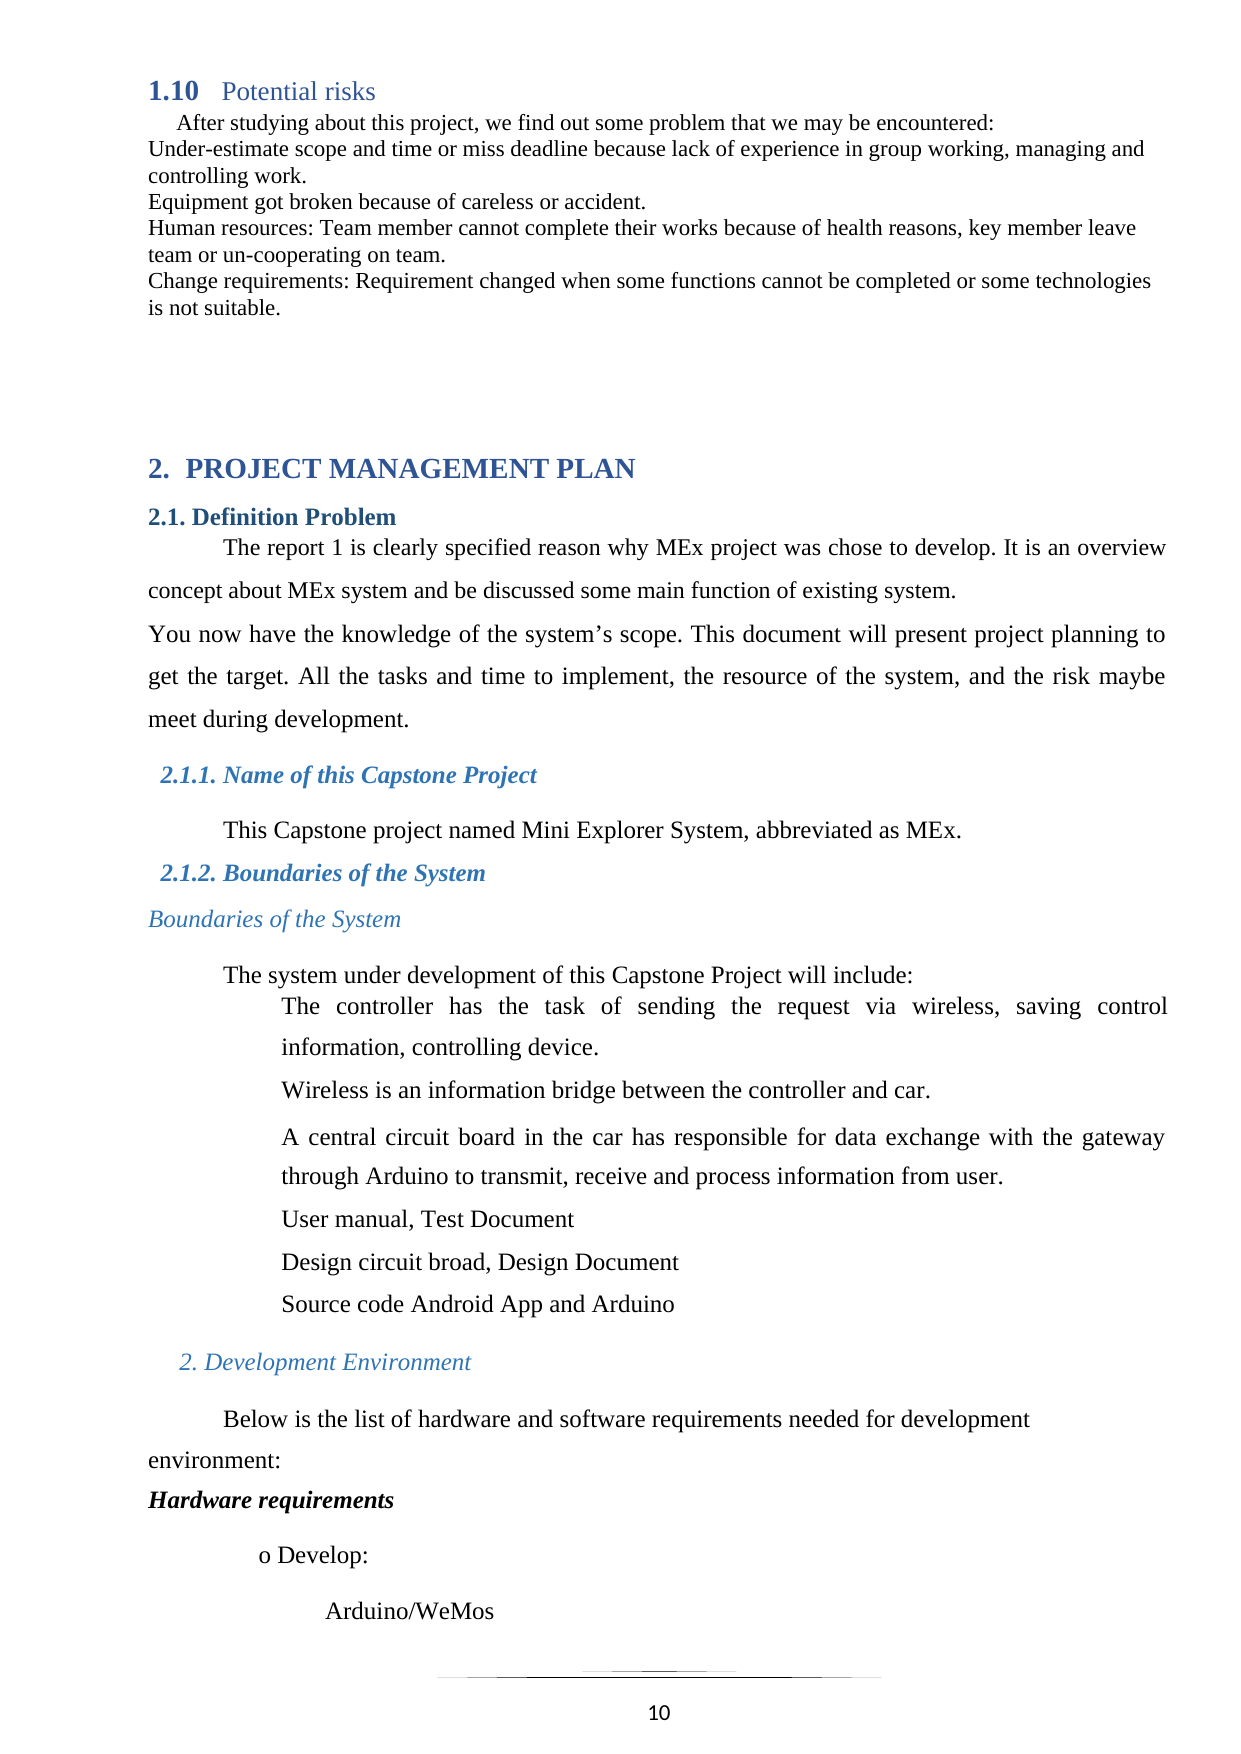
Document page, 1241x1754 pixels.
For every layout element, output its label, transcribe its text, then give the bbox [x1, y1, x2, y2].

text Below is the list of hardware and software requirements needed for development environment: [148, 1404, 1167, 1474]
text Hardware requirements [148, 1487, 582, 1514]
text The system under development of this Capstone Project will include: [223, 960, 1169, 989]
list User manual, Test Document [243, 1204, 1169, 1232]
list A central circuit board in the car has responsible for data exchange with the gateway through Arduino to transmit, receive and process information from user. [243, 1122, 1167, 1190]
text After studying about this project, we find out some problem that we may be encountered: [176, 109, 1169, 135]
text You now have the knowledge of the system’s scope. This document will present project planning to get the target. All the tasks and time to implement, the resource of the system, and the risk maybe meet during development. [148, 619, 1167, 732]
list Wireless is an information bridge between the controller and car. [243, 1076, 1169, 1104]
list Boundaries of the System [160, 858, 1169, 887]
subtitle Project management plan [148, 451, 1169, 484]
text The report 1 is clearly specified reason why MEx project was chose to develop. It is an overview concept about MEx system and be discussed some main function of existing system. [148, 533, 1169, 604]
list Design circuit broad, Design Document [243, 1247, 1169, 1275]
text 2.1.1. Name of this Capstone Project [148, 760, 1169, 789]
text 2.1. Definition Problem [148, 502, 1169, 531]
subtitle Potential risks [148, 73, 1169, 106]
list The controller has the task of sending the request via wireless, saving control information, controlling device. [243, 991, 1169, 1061]
text o Develop: [258, 1542, 582, 1569]
text 2. Development Environment [148, 1347, 1169, 1376]
list Source code Android App and Arduino [243, 1289, 1169, 1318]
text This Capstone project named Mini Explorer System, abbreviated as MEx. [223, 815, 1169, 844]
list Arduino/WeMos [296, 1596, 1169, 1625]
